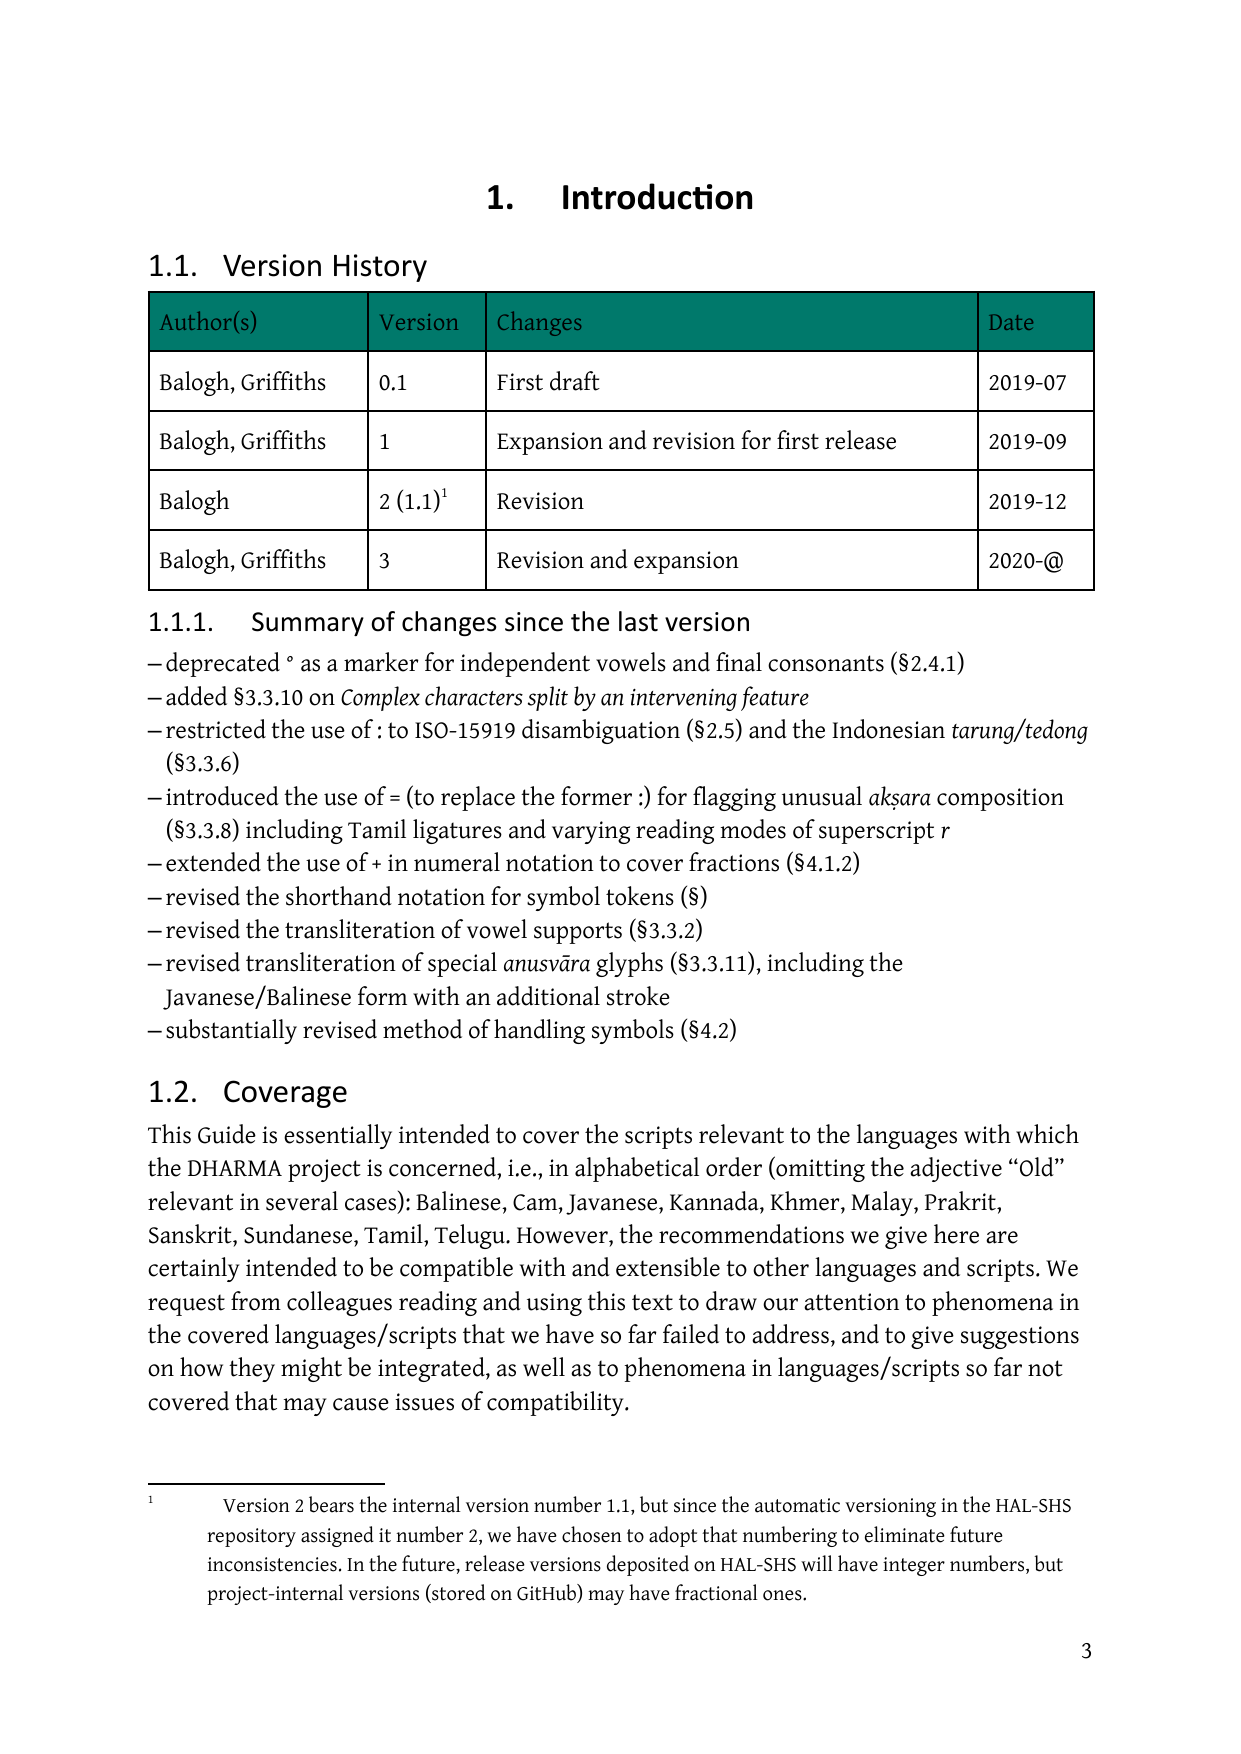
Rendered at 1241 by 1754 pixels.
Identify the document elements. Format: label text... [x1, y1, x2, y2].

text This Guide is essentially intended to cover the scripts relevant to the languages with which the DHARMA project is concerned, i.e., in alphabetical order (omitting the adjective “Old” relevant in several cases): Balinese, Cam, Javanese, Kannada, Khmer, Malay, Prakrit, Sanskrit, Sundanese, Tamil, Telugu. However, the recommendations we give here are certainly intended to be compatible with and extensible to other languages and scripts. We request from colleagues reading and using this text to draw our attention to phenomena in the covered languages/scripts that we have so far failed to address, and to give suggestions on how they might be integrated, as well as to phenomena in languages/scripts so far not covered that may cause issues of compatibility. [148, 1117, 1092, 1417]
table_cell 2 (1.1) [369, 471, 485, 529]
table_cell 2019-12 [979, 471, 1093, 529]
list revised transliteration of special anusvāra glyphs (§3.3.11), including the Javanese/Balinese form with an additional stroke [148, 945, 1092, 1012]
table_cell Revision and expansion [487, 531, 977, 588]
subtitle Coverage [148, 1070, 1092, 1111]
list introduced the use of = (to replace the former :) for flagging unusual akṣara composition (§3.3.8) including Tamil ligatures and varying reading modes of superscript r [148, 778, 1092, 845]
table_cell First draft [487, 352, 977, 410]
table_cell 2020-@ [979, 531, 1093, 588]
subtitle Summary of changes since the last version [148, 603, 1092, 639]
table_cell Balogh, Griffiths [150, 352, 367, 410]
list revised the transliteration of vowel supports (§3.3.2) [148, 912, 1092, 945]
table_cell Balogh, Griffiths [150, 531, 367, 588]
subtitle Introduction [148, 173, 1092, 218]
list deprecated ° as a marker for independent vowels and final consonants (§2.4.1) [148, 645, 1092, 678]
subtitle Version History [148, 243, 1092, 284]
table_cell 3 [369, 531, 485, 588]
table_cell Expansion and revision for first release [487, 412, 977, 469]
list restricted the use of : to ISO-15919 disambiguation (§2.5) and the Indonesian tarung/tedong (§3.3.6) [148, 712, 1092, 778]
table_cell Revision [487, 471, 977, 529]
table_header Changes [487, 293, 977, 350]
table_header Author(s) [150, 293, 367, 350]
table_header Date [979, 293, 1093, 350]
table_cell 1 [369, 412, 485, 469]
table_cell Balogh, Griffiths [150, 412, 367, 469]
table_cell Balogh [150, 471, 367, 529]
list extended the use of + in numeral notation to cover fractions (§4.1.2) [148, 845, 1092, 878]
list revised the shorthand notation for symbol tokens (§–) [148, 878, 1092, 912]
table_header Version [369, 293, 485, 350]
list substantially revised method of handling symbols (§4.2) [148, 1012, 1092, 1045]
list added §3.3.10 on Complex characters split by an intervening feature [148, 678, 1092, 712]
table_cell 2019-09 [979, 412, 1093, 469]
table_cell 0.1 [369, 352, 485, 410]
table_cell 2019-07 [979, 352, 1093, 410]
